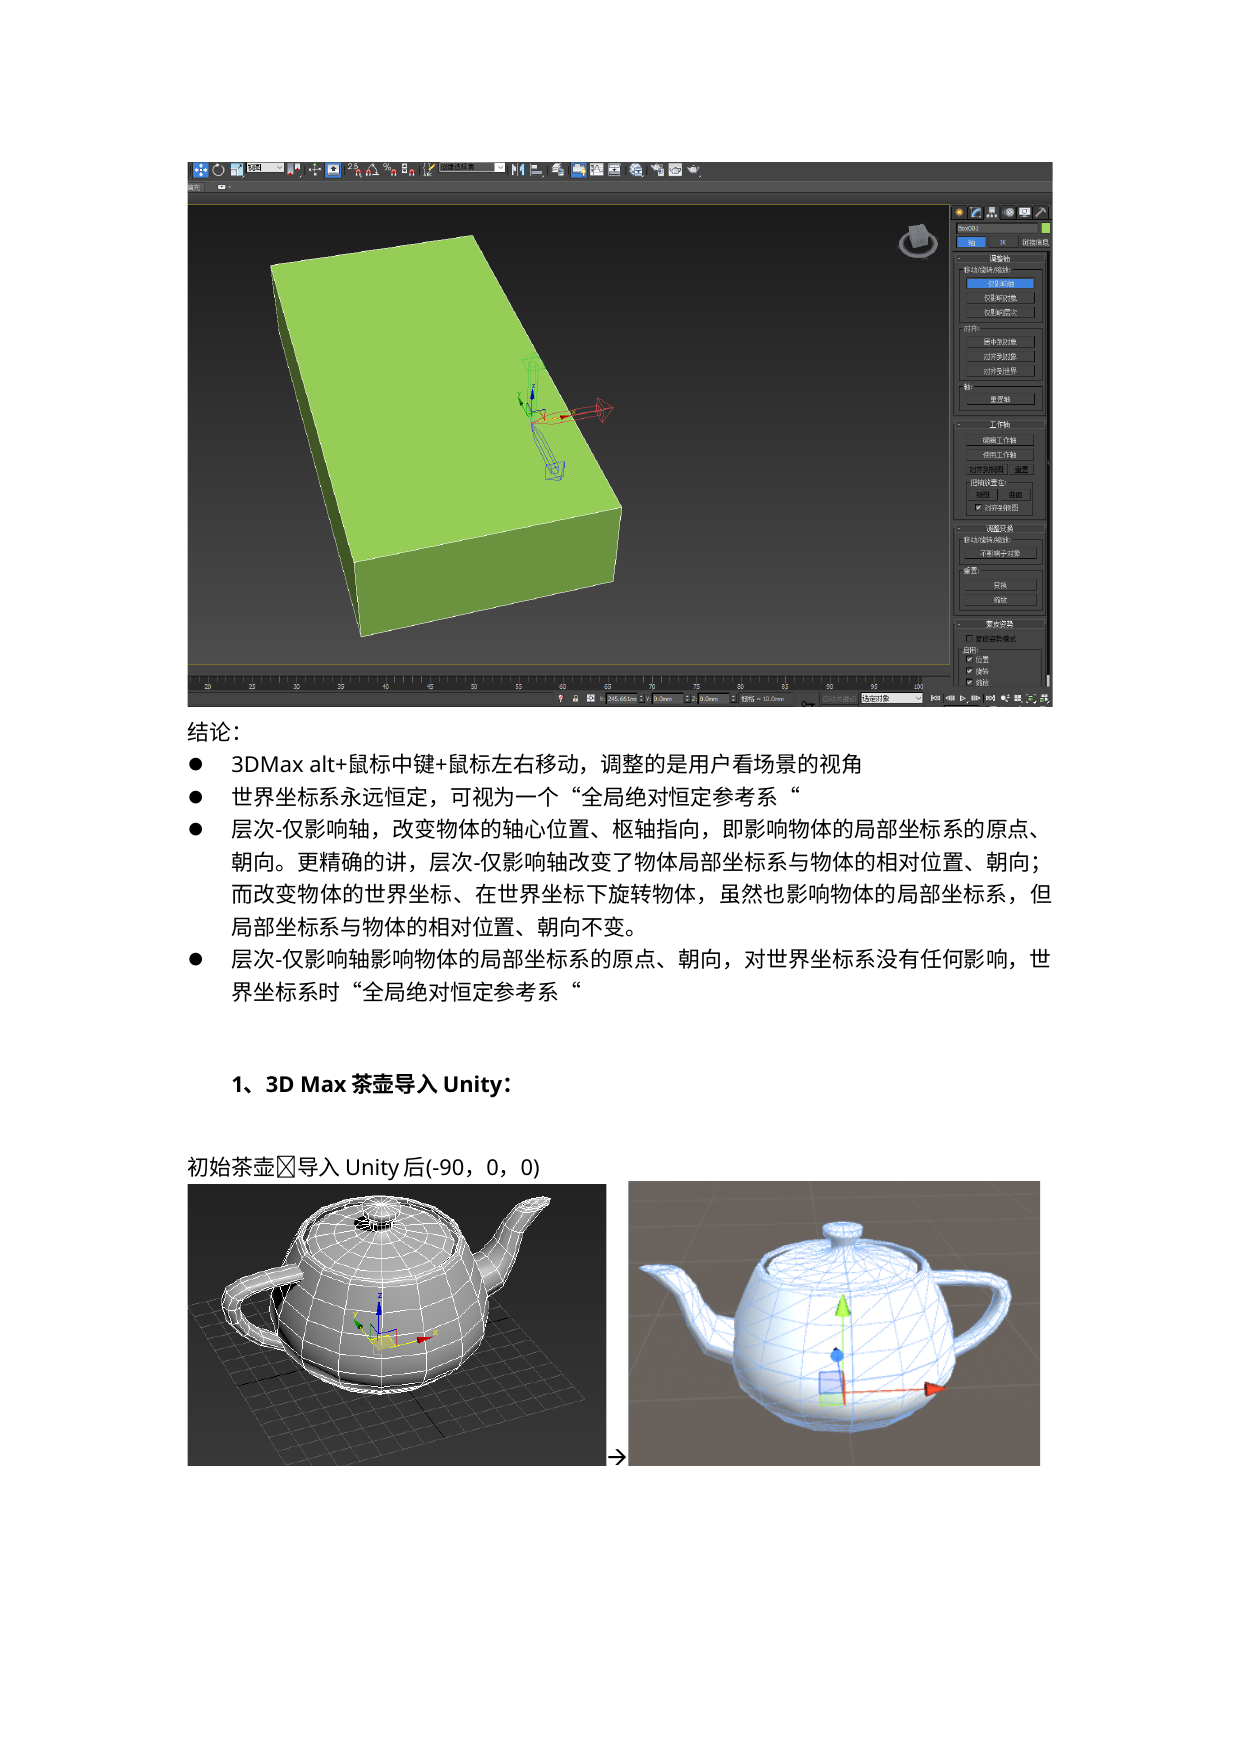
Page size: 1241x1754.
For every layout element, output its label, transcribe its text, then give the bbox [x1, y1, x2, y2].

picture [187, 162, 1053, 707]
list 层次-仅影响轴，改变物体的轴心位置、枢轴指向，即影响物体的局部坐标系的原点、朝向。更精确的讲，层次-仅影响轴改变了物体局部坐标系与物体的相对位置、朝向；而改变物体的世界坐标、在世界坐标下旋转物体，虽然也影响物体的局部坐标系，但局部坐标系与物体的相对位置、朝向不变。 [187, 812, 1053, 942]
list 3DMax alt+鼠标中键+鼠标左右移动，调整的是用户看场景的视角 [187, 747, 1053, 779]
list 层次-仅影响轴影响物体的局部坐标系的原点、朝向，对世界坐标系没有任何影响，世界坐标系时“全局绝对恒定参考系“ [187, 942, 1053, 1007]
text 结论： [187, 714, 1053, 747]
text 1、3D Max茶壶导入Unity： [231, 1067, 1053, 1099]
picture [187, 1184, 607, 1466]
picture [628, 1181, 1041, 1466]
list 世界坐标系永远恒定，可视为一个“全局绝对恒定参考系“ [187, 779, 1053, 812]
text 初始茶壶导入Unity后(-90，0，0) [187, 1149, 1053, 1182]
